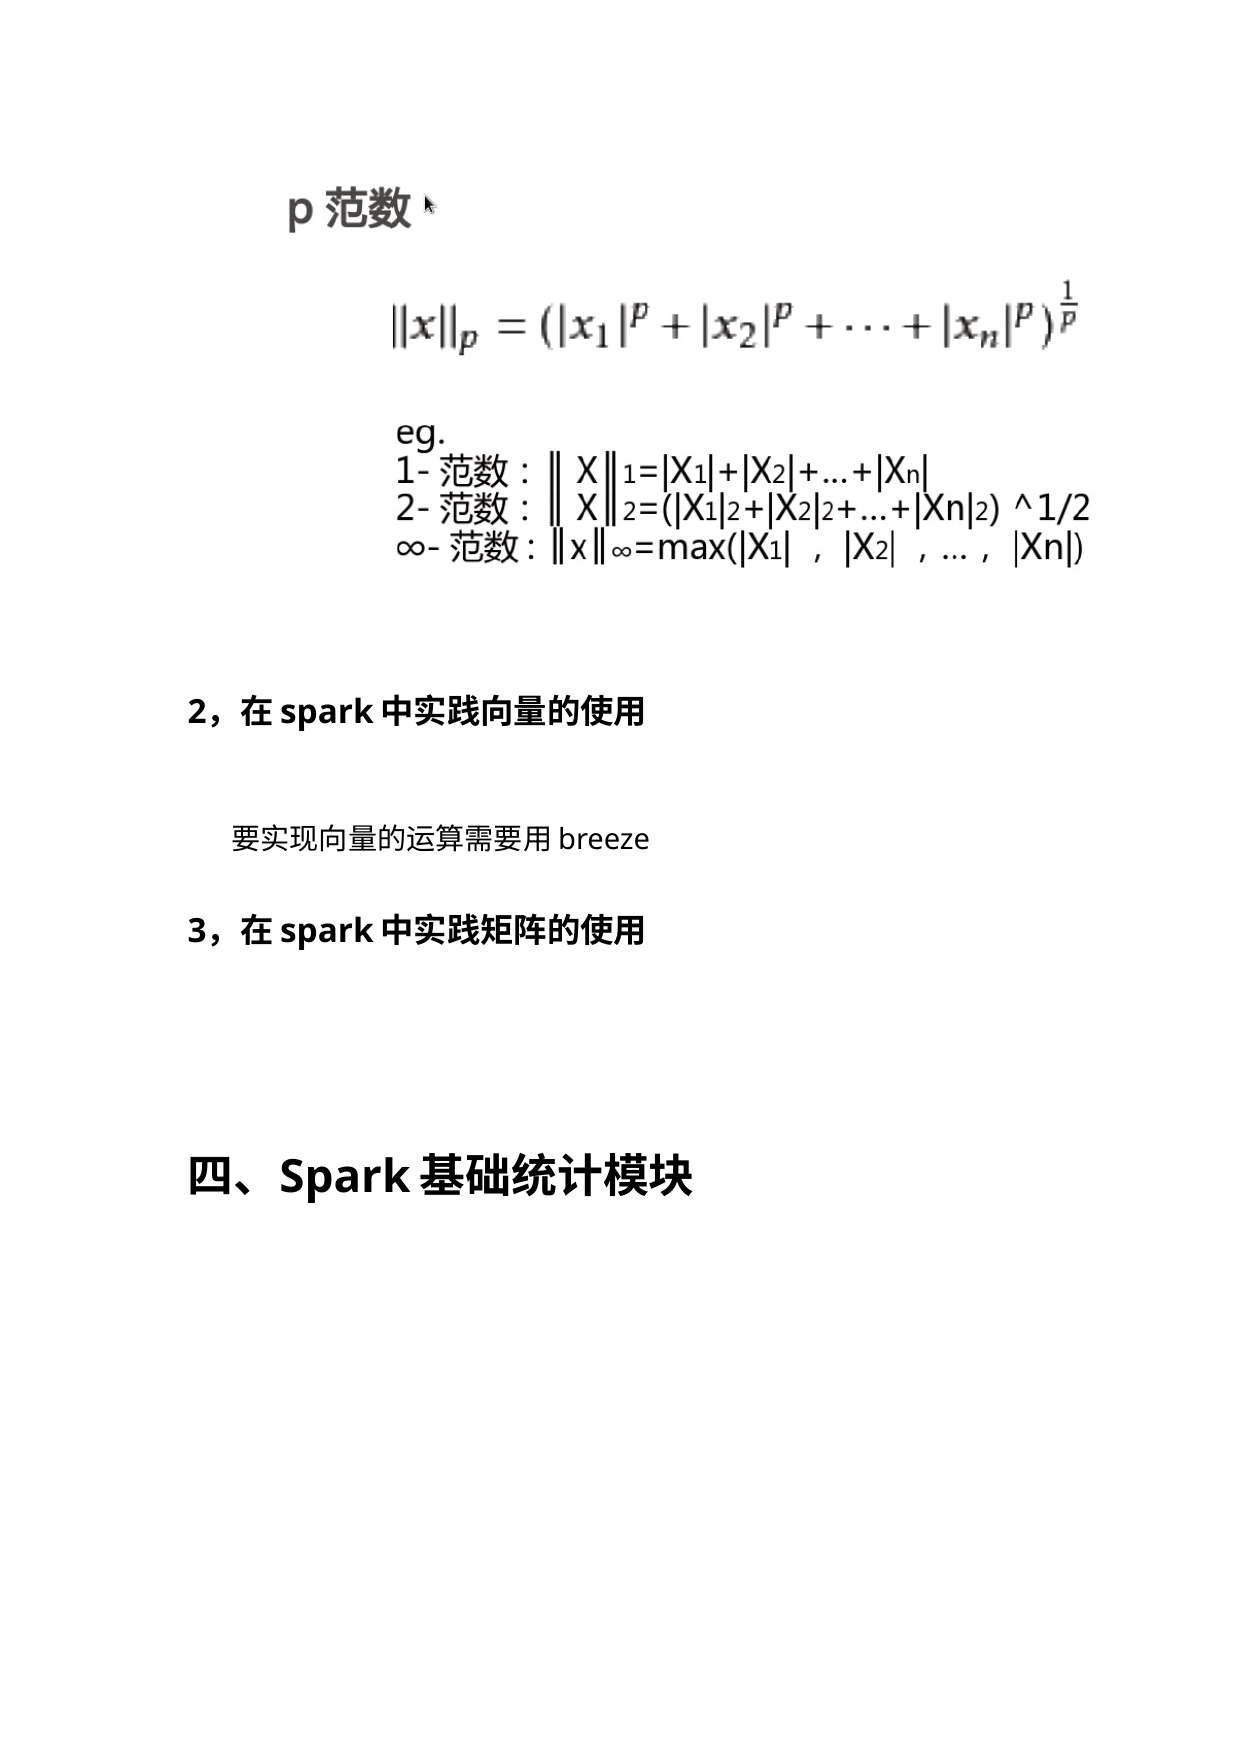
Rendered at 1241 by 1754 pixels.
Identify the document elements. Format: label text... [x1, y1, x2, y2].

subtitle 四、Spark基础统计模块 [187, 1124, 1053, 1221]
text 要实现向量的运算需要用breeze [187, 804, 1053, 869]
picture [275, 162, 1140, 626]
subtitle 3，在spark中实践矩阵的使用 [187, 896, 1053, 961]
subtitle 2，在spark中实践向量的使用 [187, 677, 1053, 742]
